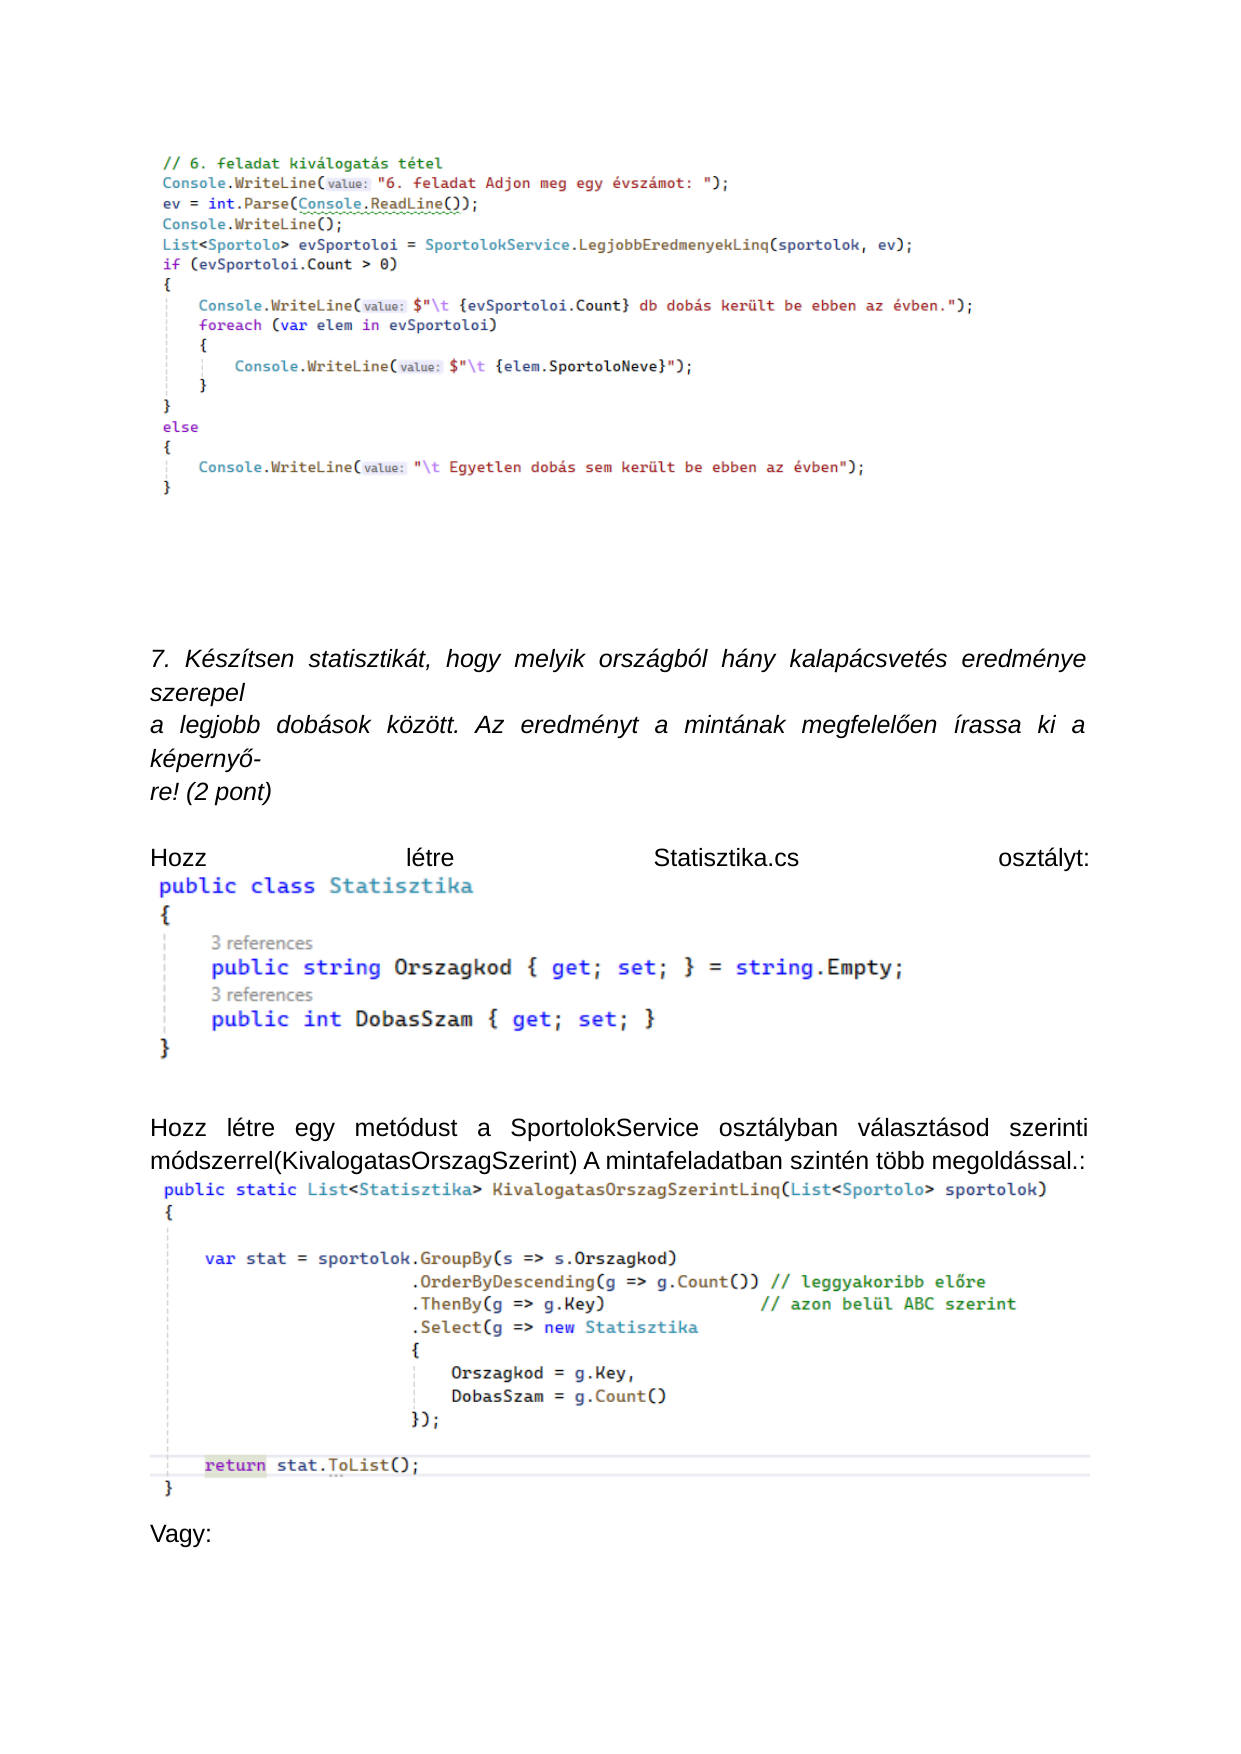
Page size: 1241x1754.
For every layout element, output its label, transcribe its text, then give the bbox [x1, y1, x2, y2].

text 7. Készítsen statisztikát, hogy melyik országból hány kalapácsvetés eredménye szerepel [150, 644, 1090, 706]
text re! (2 pont) [150, 777, 1090, 805]
text Vagy: [150, 1519, 1090, 1548]
picture [150, 150, 1091, 508]
picture [150, 876, 964, 1075]
text Hozz létre egy metódust a SportolokService osztályban választásod szerinti módszerrel(KivalogatasOrszagSzerint) A mintafeladatban szintén több megoldással.: [150, 1113, 1090, 1175]
picture [150, 1179, 1091, 1514]
text a legjobb dobások között. Az eredményt a mintának megfelelően írassa ki a képernyő- [150, 711, 1090, 772]
